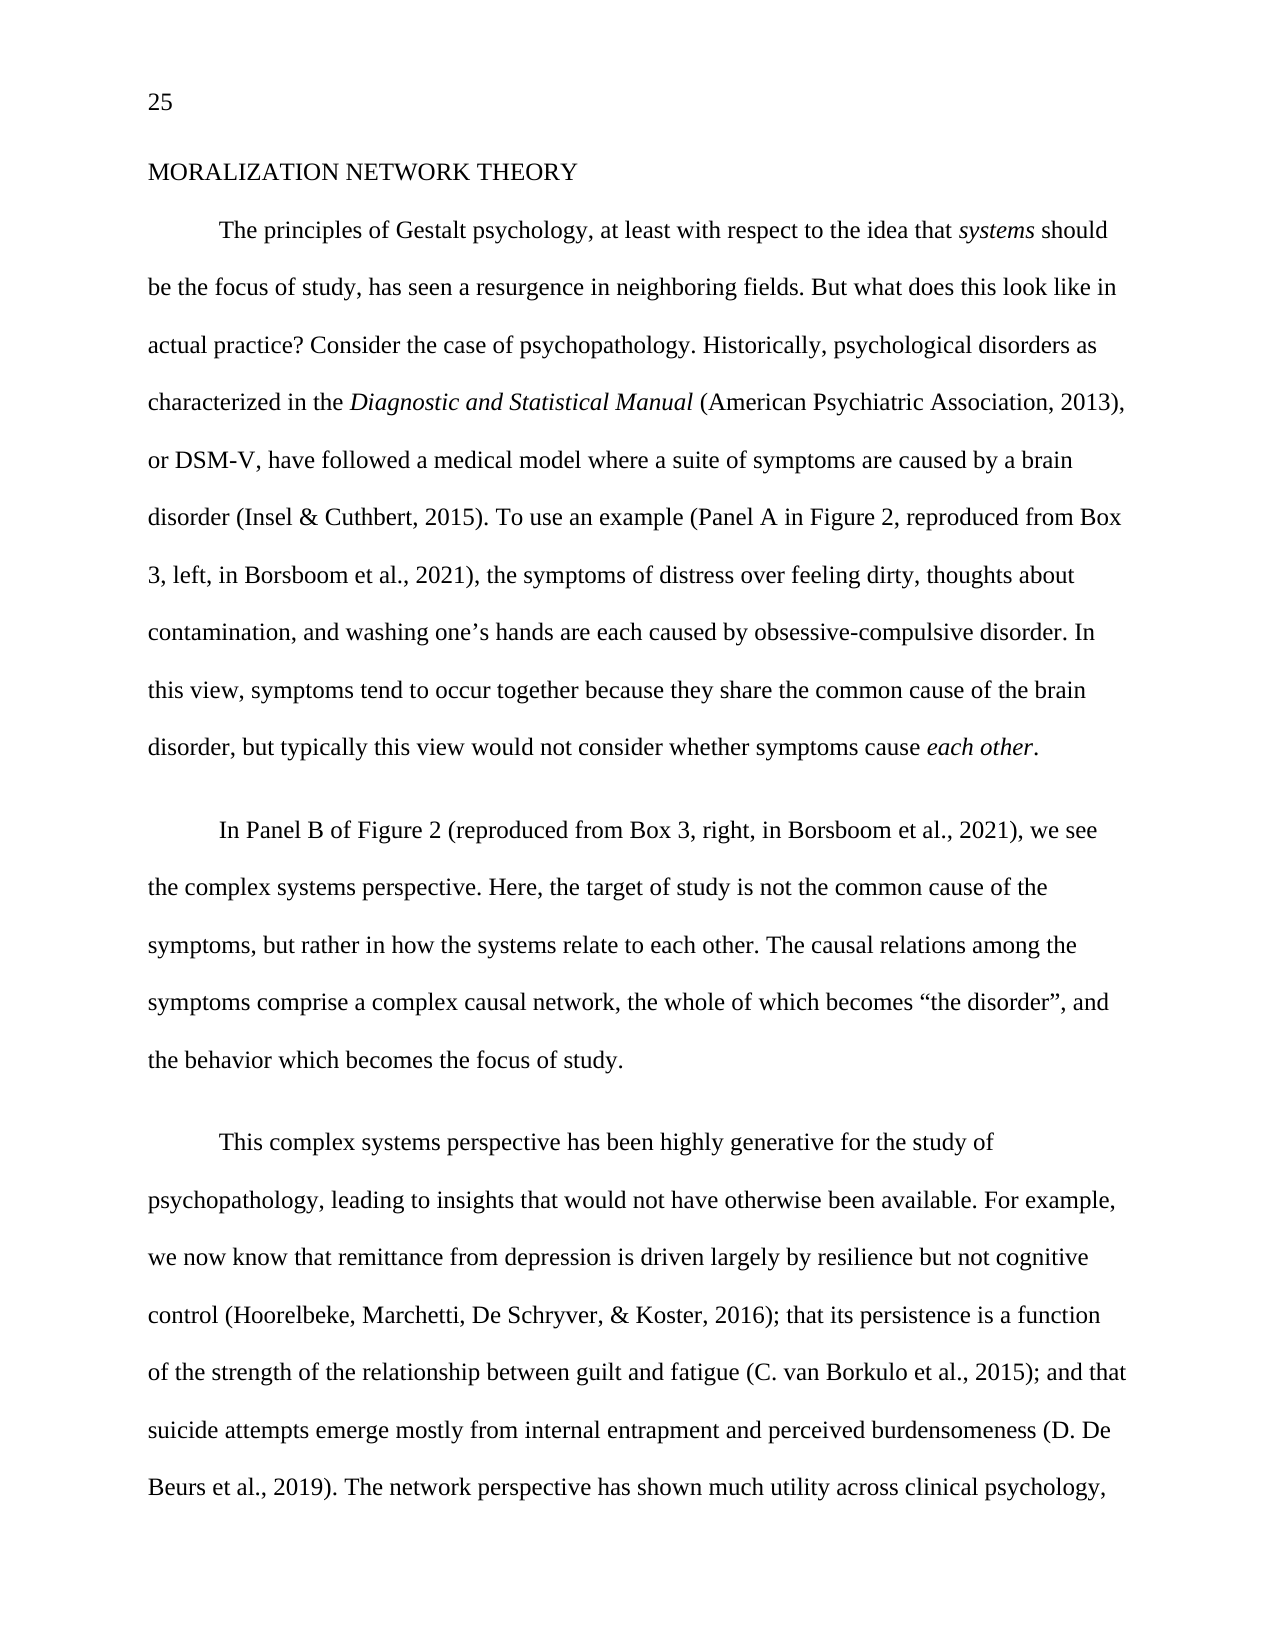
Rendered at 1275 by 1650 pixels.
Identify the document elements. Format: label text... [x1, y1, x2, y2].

text In Panel B of Figure 2 (reproduced from Box 3, right, in Borsboom et al., 2021), we see the complex systems perspective. Here, the target of study is not the common cause of the symptoms, but rather in how the systems relate to each other. The causal relations among the symptoms comprise a complex causal network, the whole of which becomes “the disorder”, and the behavior which becomes the focus of study. [148, 815, 1127, 1074]
text The principles of Gestalt psychology, at least with respect to the idea that systems should be the focus of study, has seen a resurgence in neighboring fields. But what does this look like in actual practice? Consider the case of psychopathology. Historically, psychological disorders as characterized in the Diagnostic and Statistical Manual (American Psychiatric Association, 2013), or DSM-V, have followed a medical model where a suite of symptoms are caused by a brain disorder (Insel & Cuthbert, 2015). To use an example (Panel A in Figure 2, reproduced from Box 3, left, in Borsboom et al., 2021), the symptoms of distress over feeling dirty, thoughts about contamination, and washing one’s hands are each caused by obsessive-compulsive disorder. In this view, symptoms tend to occur together because they share the common cause of the brain disorder, but typically this view would not consider whether symptoms cause each other. [148, 215, 1127, 761]
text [148, 1127, 1127, 1501]
